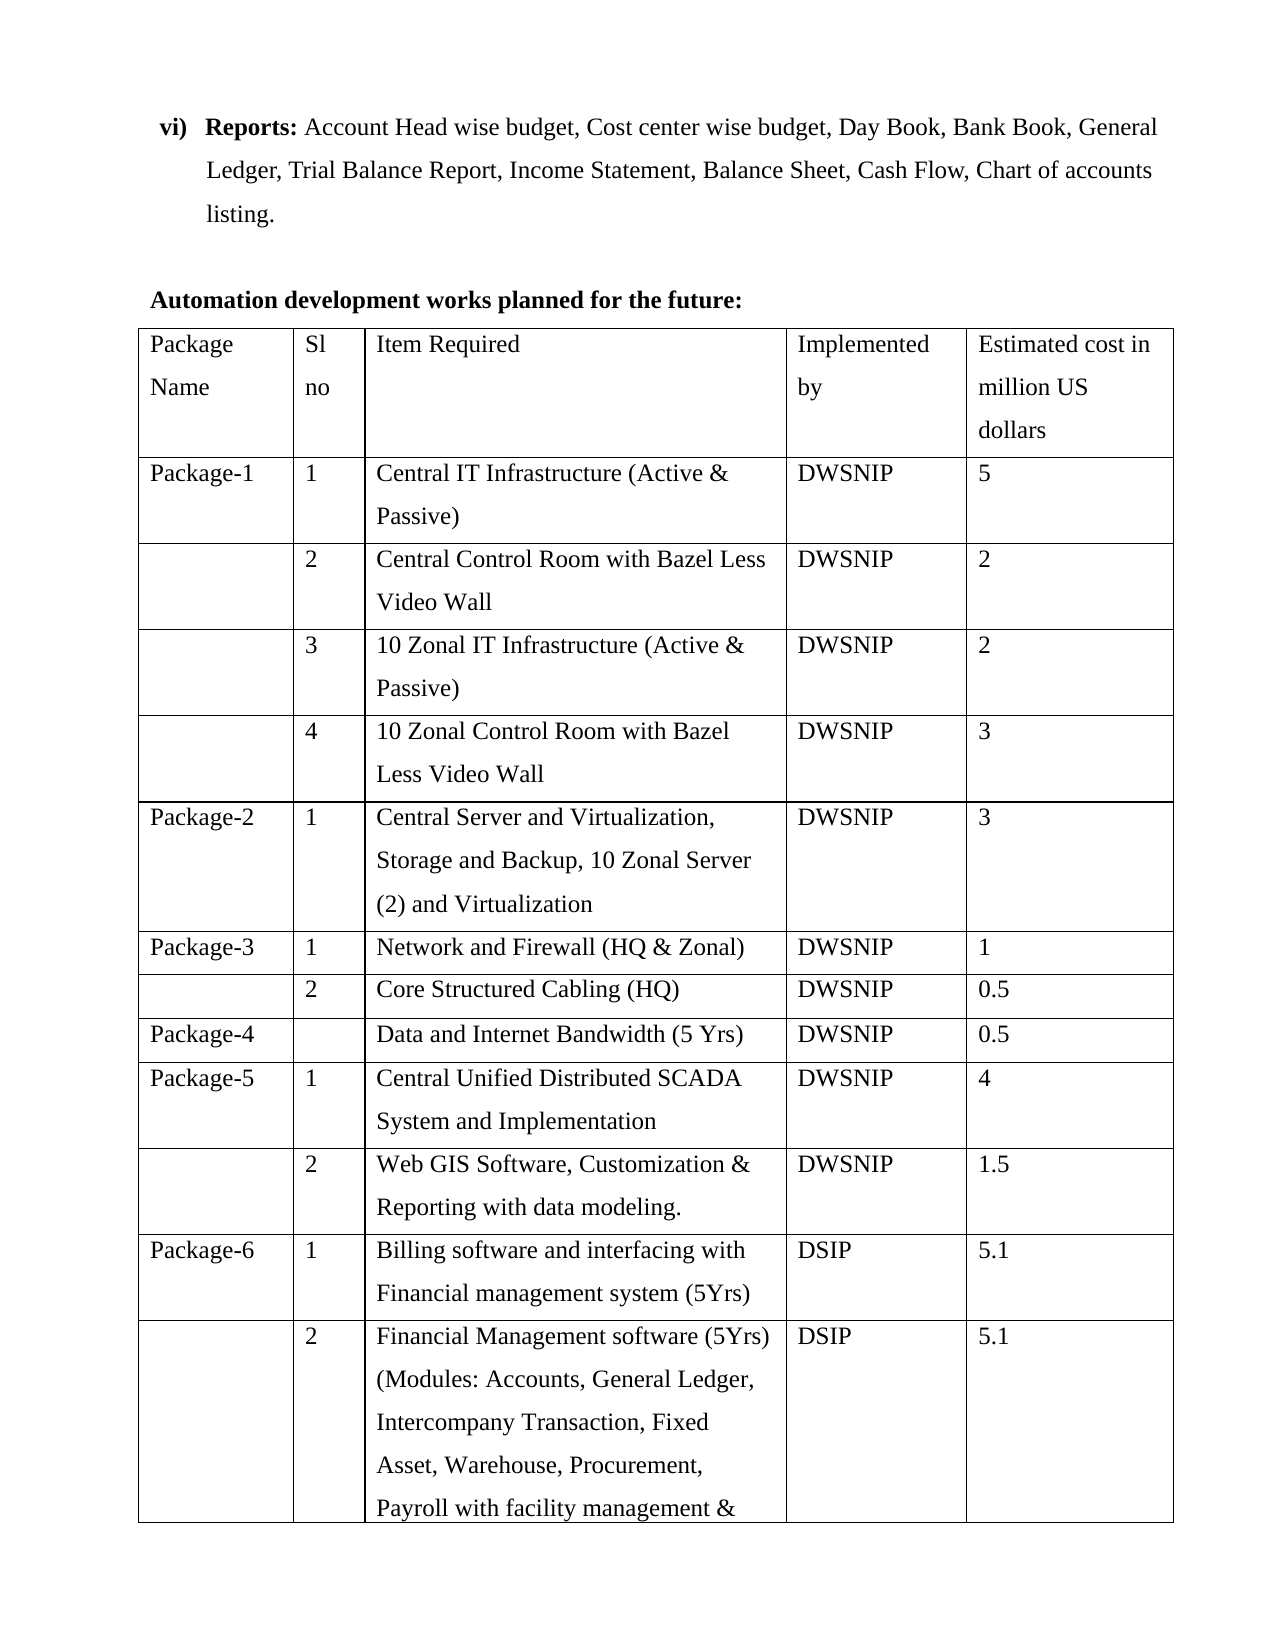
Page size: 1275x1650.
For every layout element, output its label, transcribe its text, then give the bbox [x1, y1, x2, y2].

table_cell DSIP [787, 1321, 966, 1522]
table_cell DWSNIP [787, 932, 966, 973]
table_cell Package-5 [139, 1063, 293, 1148]
table_cell Central Control Room with Bazel Less Video Wall [366, 544, 786, 629]
table_cell Data and Internet Bandwidth (5 Yrs) [366, 1019, 786, 1062]
table_cell [139, 716, 293, 801]
table_cell [139, 544, 293, 629]
table_cell Package-6 [139, 1235, 293, 1320]
table_cell DWSNIP [787, 716, 966, 801]
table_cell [366, 1321, 786, 1522]
table_cell Billing software and interfacing with Financial management system (5Yrs) [366, 1235, 786, 1320]
table_cell 3 [967, 716, 1173, 801]
table_cell Central Unified Distributed SCADA System and Implementation [366, 1063, 786, 1148]
table_cell DWSNIP [787, 975, 966, 1018]
table_header Sl no [294, 329, 364, 457]
table_cell 1 [294, 803, 364, 931]
table_header Item Required [366, 329, 786, 457]
table_cell 2 [294, 1321, 364, 1522]
table_cell 1.5 [967, 1149, 1173, 1234]
table_cell 2 [967, 630, 1173, 715]
table_cell 2 [967, 544, 1173, 629]
table_header Package Name [139, 329, 293, 457]
table_cell Web GIS Software, Customization & Reporting with data modeling. [366, 1149, 786, 1234]
table_cell 3 [967, 803, 1173, 931]
table_cell [139, 630, 293, 715]
table_cell 1 [294, 1235, 364, 1320]
table_cell DWSNIP [787, 630, 966, 715]
table_cell 10 Zonal IT Infrastructure (Active & Passive) [366, 630, 786, 715]
table_header Estimated cost in million US dollars [967, 329, 1173, 457]
table_cell 2 [294, 1149, 364, 1234]
table_cell DWSNIP [787, 803, 966, 931]
table_cell Core Structured Cabling (HQ) [366, 975, 786, 1018]
table_cell DWSNIP [787, 544, 966, 629]
table_cell 4 [967, 1063, 1173, 1148]
table_cell [294, 1019, 364, 1062]
table_cell 1 [294, 458, 364, 543]
table_cell 5.1 [967, 1321, 1173, 1522]
table_cell 0.5 [967, 975, 1173, 1018]
table_cell 5 [967, 458, 1173, 543]
table_cell DSIP [787, 1235, 966, 1320]
table_cell 1 [294, 1063, 364, 1148]
table_cell DWSNIP [787, 458, 966, 543]
table_cell 3 [294, 630, 364, 715]
table_cell Central IT Infrastructure (Active & Passive) [366, 458, 786, 543]
table_cell 5.1 [967, 1235, 1173, 1320]
table_cell DWSNIP [787, 1063, 966, 1148]
table_cell 1 [967, 932, 1173, 973]
table_cell 2 [294, 975, 364, 1018]
table_cell 10 Zonal Control Room with Bazel Less Video Wall [366, 716, 786, 801]
table_cell 2 [294, 544, 364, 629]
table_cell 1 [294, 932, 364, 973]
table_cell Central Server and Virtualization, Storage and Backup, 10 Zonal Server (2) and Virtualization [366, 803, 786, 931]
table_cell 4 [294, 716, 364, 801]
table_cell Package-1 [139, 458, 293, 543]
table_cell [139, 1149, 293, 1234]
text Automation development works planned for the future: [150, 285, 1162, 314]
table_cell Package-3 [139, 932, 293, 973]
table_cell Package-4 [139, 1019, 293, 1062]
table_cell Network and Firewall (HQ & Zonal) [366, 932, 786, 973]
table_header Implemented by [787, 329, 966, 457]
table_cell 0.5 [967, 1019, 1173, 1062]
list Reports: Account Head wise budget, Cost center wise budget, Day Book, Bank Book, General Ledger, Trial Balance Report, Income Statement, Balance Sheet, Cash Flow, Chart of accounts listing. [159, 112, 1162, 227]
table_cell [139, 1321, 293, 1522]
table_cell DWSNIP [787, 1019, 966, 1062]
table_cell DWSNIP [787, 1149, 966, 1234]
table_cell Package-2 [139, 803, 293, 931]
table_cell [139, 975, 293, 1018]
